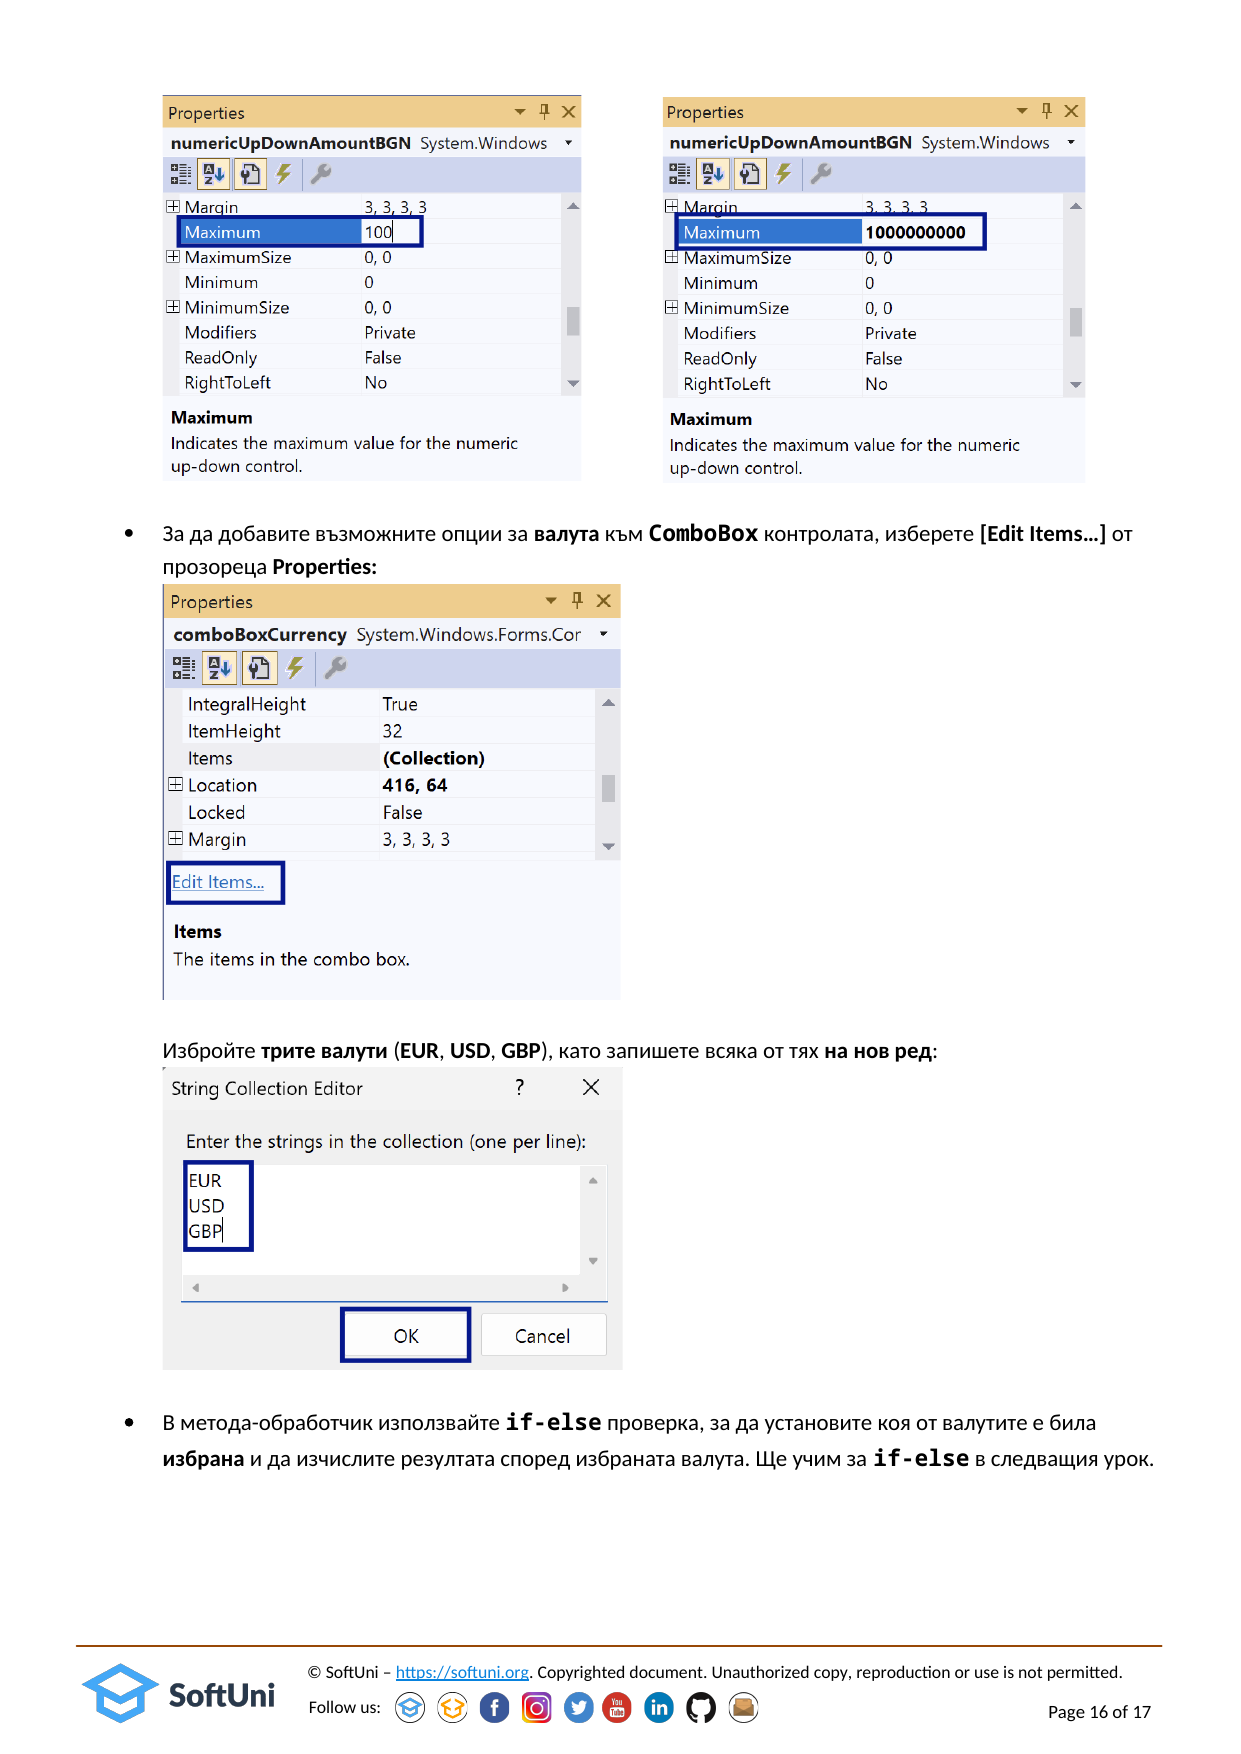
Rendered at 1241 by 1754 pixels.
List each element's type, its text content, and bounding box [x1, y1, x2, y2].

list В метода-обработчик използвайте if-else проверка, за да установите коя от валутите е била избрана и да изчислите резултата според избраната валута. Ще учим за if-else в следващия урок. [125, 1406, 1163, 1473]
picture [162, 584, 621, 1000]
picture [522, 1692, 552, 1723]
picture [602, 1692, 632, 1723]
picture [437, 1692, 468, 1723]
picture [662, 97, 1086, 483]
picture [686, 1692, 716, 1723]
picture [644, 1692, 653, 1701]
picture [75, 1658, 281, 1729]
picture [665, 1714, 674, 1723]
picture [162, 1067, 623, 1370]
picture [665, 1692, 674, 1701]
picture [479, 1692, 510, 1723]
picture [395, 1692, 425, 1723]
picture [728, 1692, 759, 1723]
list За да добавите възможните опции за валута към ComboBox контролата, изберете [Edit Items…] от прозореца Properties: [125, 517, 1163, 580]
picture [564, 1692, 594, 1723]
list Избройте трите валути (EUR, USD, GBP), като запишете всяка от тях на нов ред: [162, 1036, 1163, 1064]
picture [644, 1714, 653, 1723]
picture [162, 95, 582, 481]
picture [658, 1705, 667, 1714]
